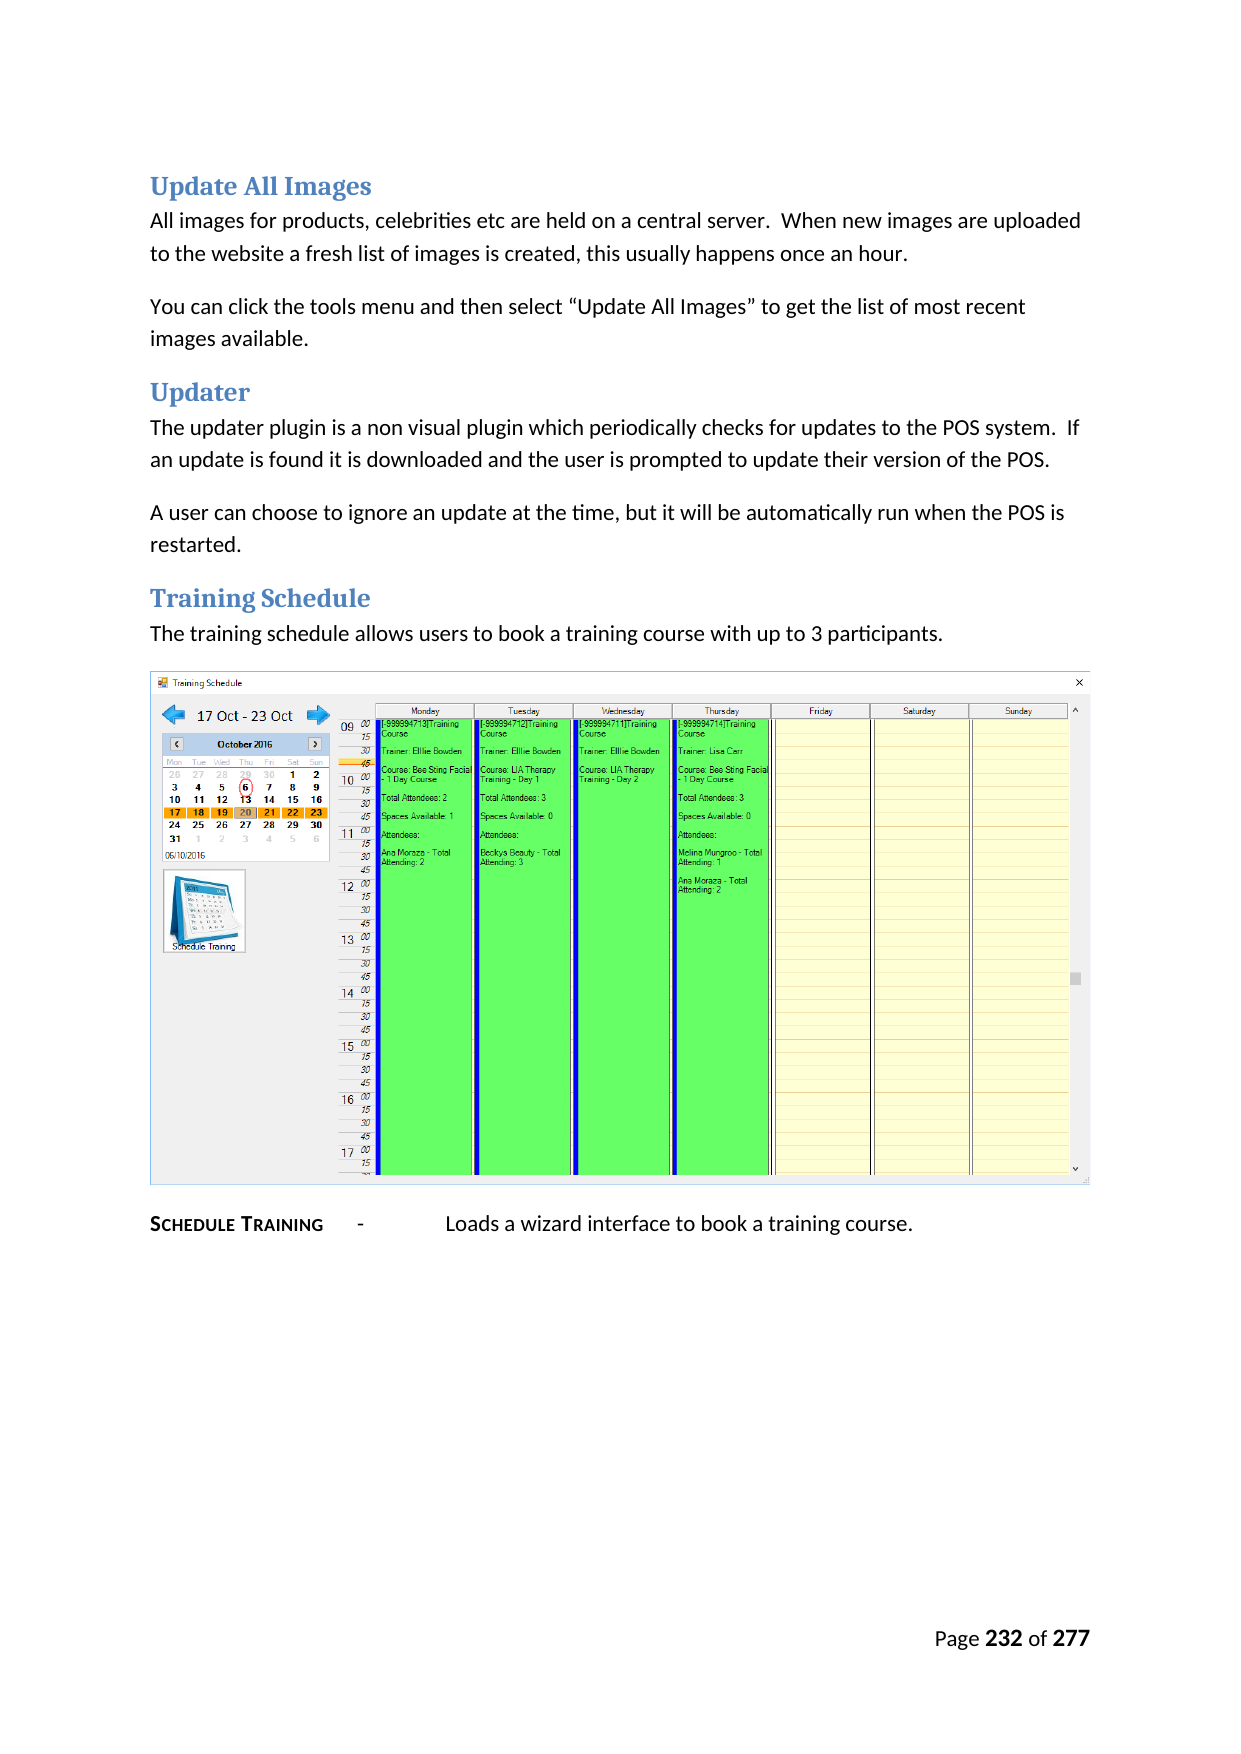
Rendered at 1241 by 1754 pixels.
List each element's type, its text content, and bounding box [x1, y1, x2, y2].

subtitle Update All Images [150, 171, 1090, 202]
text A user can choose to ignore an update at the time, but it will be automatically run when the POS is restarted. [150, 498, 1090, 558]
text You can click the tools menu and then select “Update All Images” to get the list of most recent images available. [150, 292, 1090, 352]
text The updater plugin is a non visual plugin which periodically checks for updates to the POS system. If an update is found it is downloaded and the user is prompted to update their version of the POS. [150, 413, 1090, 473]
text Schedule Training - Loads a wizard interface to book a training course. [150, 1209, 1090, 1237]
subtitle Training Schedule [150, 583, 1090, 614]
subtitle Updater [150, 377, 1090, 408]
text All images for products, celebrities etc are held on a central server. When new images are uploaded to the website a fresh list of images is created, this usually happens once an hour. [150, 207, 1090, 267]
picture [150, 671, 1091, 1185]
text The training schedule allows users to book a training course with up to 3 participants. [150, 619, 1090, 647]
